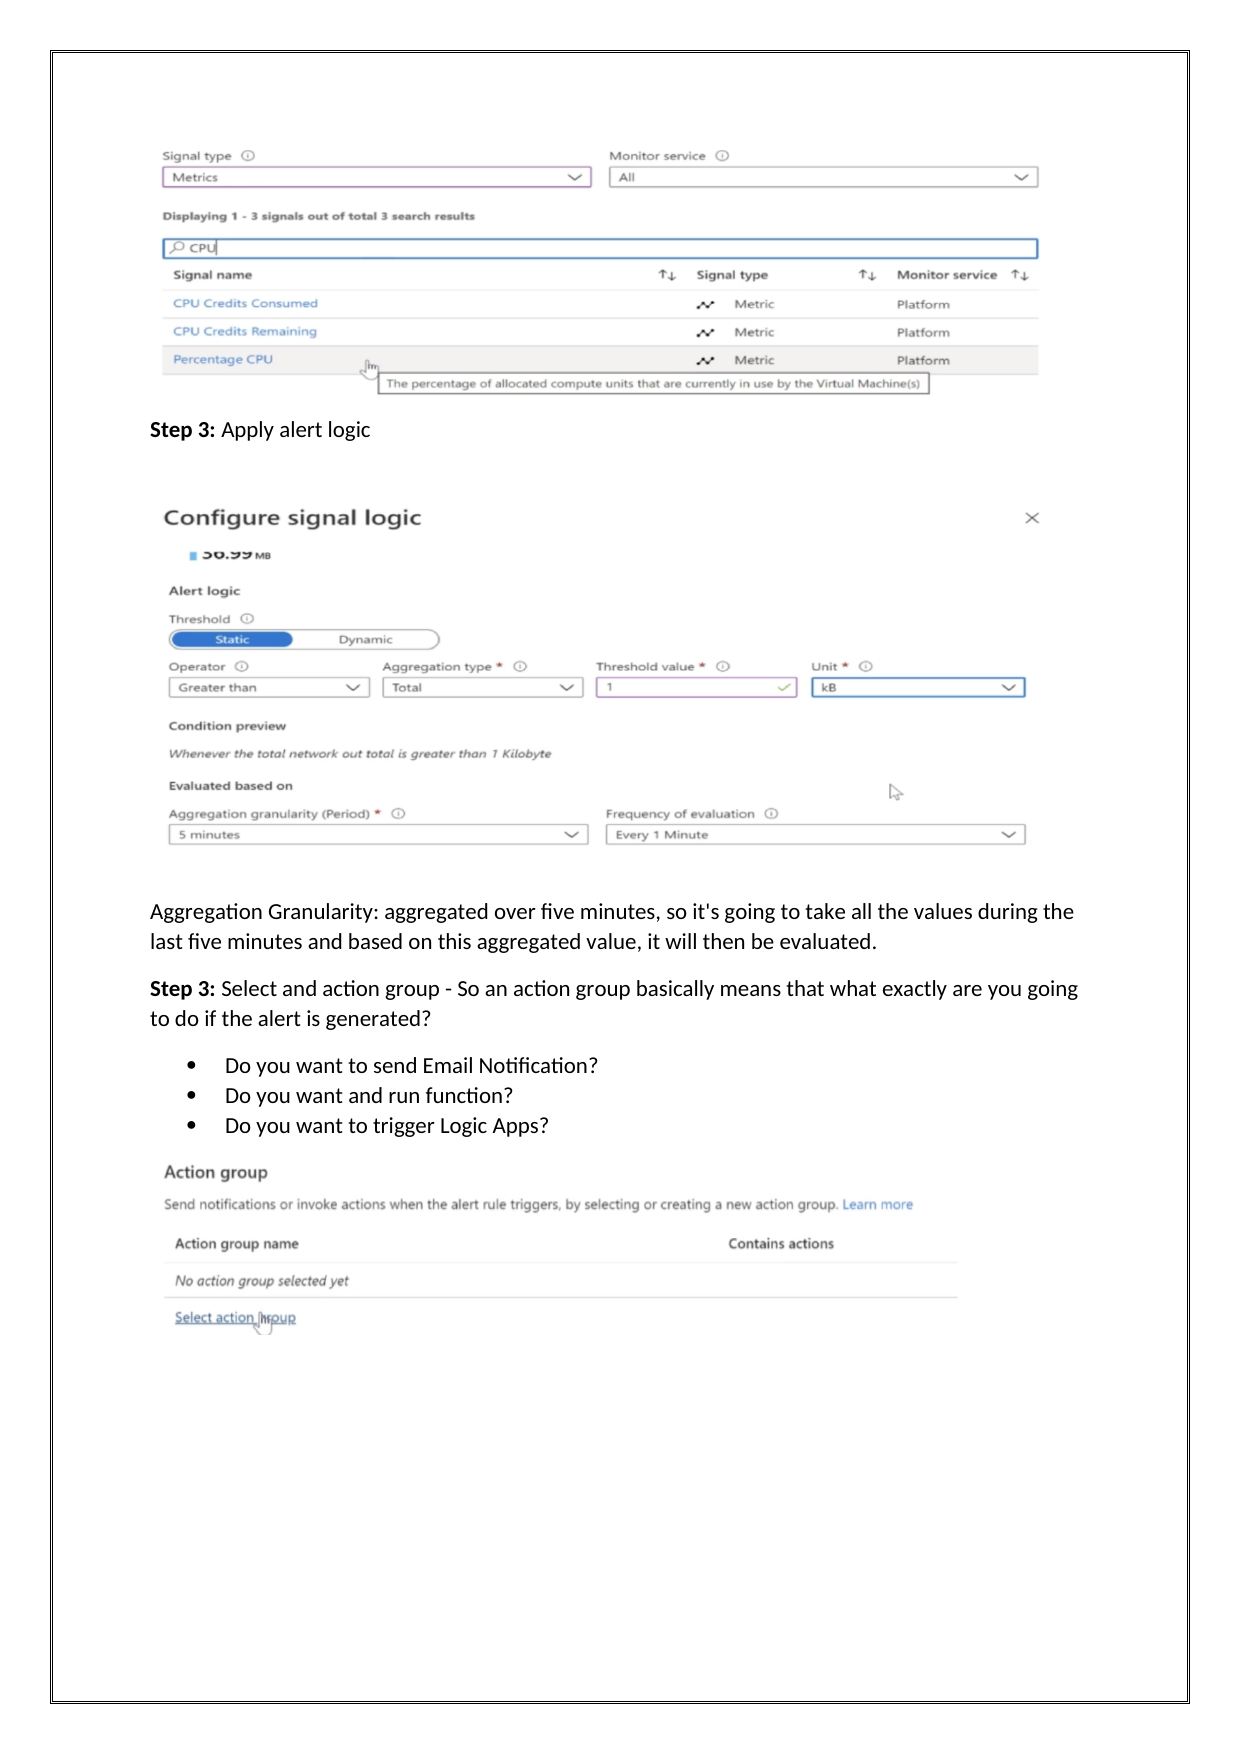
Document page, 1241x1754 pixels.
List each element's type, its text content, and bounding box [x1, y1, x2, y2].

picture [150, 508, 1048, 879]
picture [150, 1158, 958, 1335]
picture [150, 150, 1049, 397]
text Aggregation Granularity: aggregated over five minutes, so it's going to take all the values during the last five minutes and based on this aggregated value, it will then be evaluated. [150, 897, 1090, 955]
list Do you want to trigger Logic Apps? [187, 1112, 1090, 1140]
list Do you want and run function? [187, 1081, 1090, 1109]
text Step 3: Apply alert logic [150, 415, 1090, 443]
list Do you want to send Email Notification? [187, 1051, 1090, 1079]
text Step 3: Select and action group - So an action group basically means that what exactly are you going to do if the alert is generated? [150, 974, 1090, 1032]
